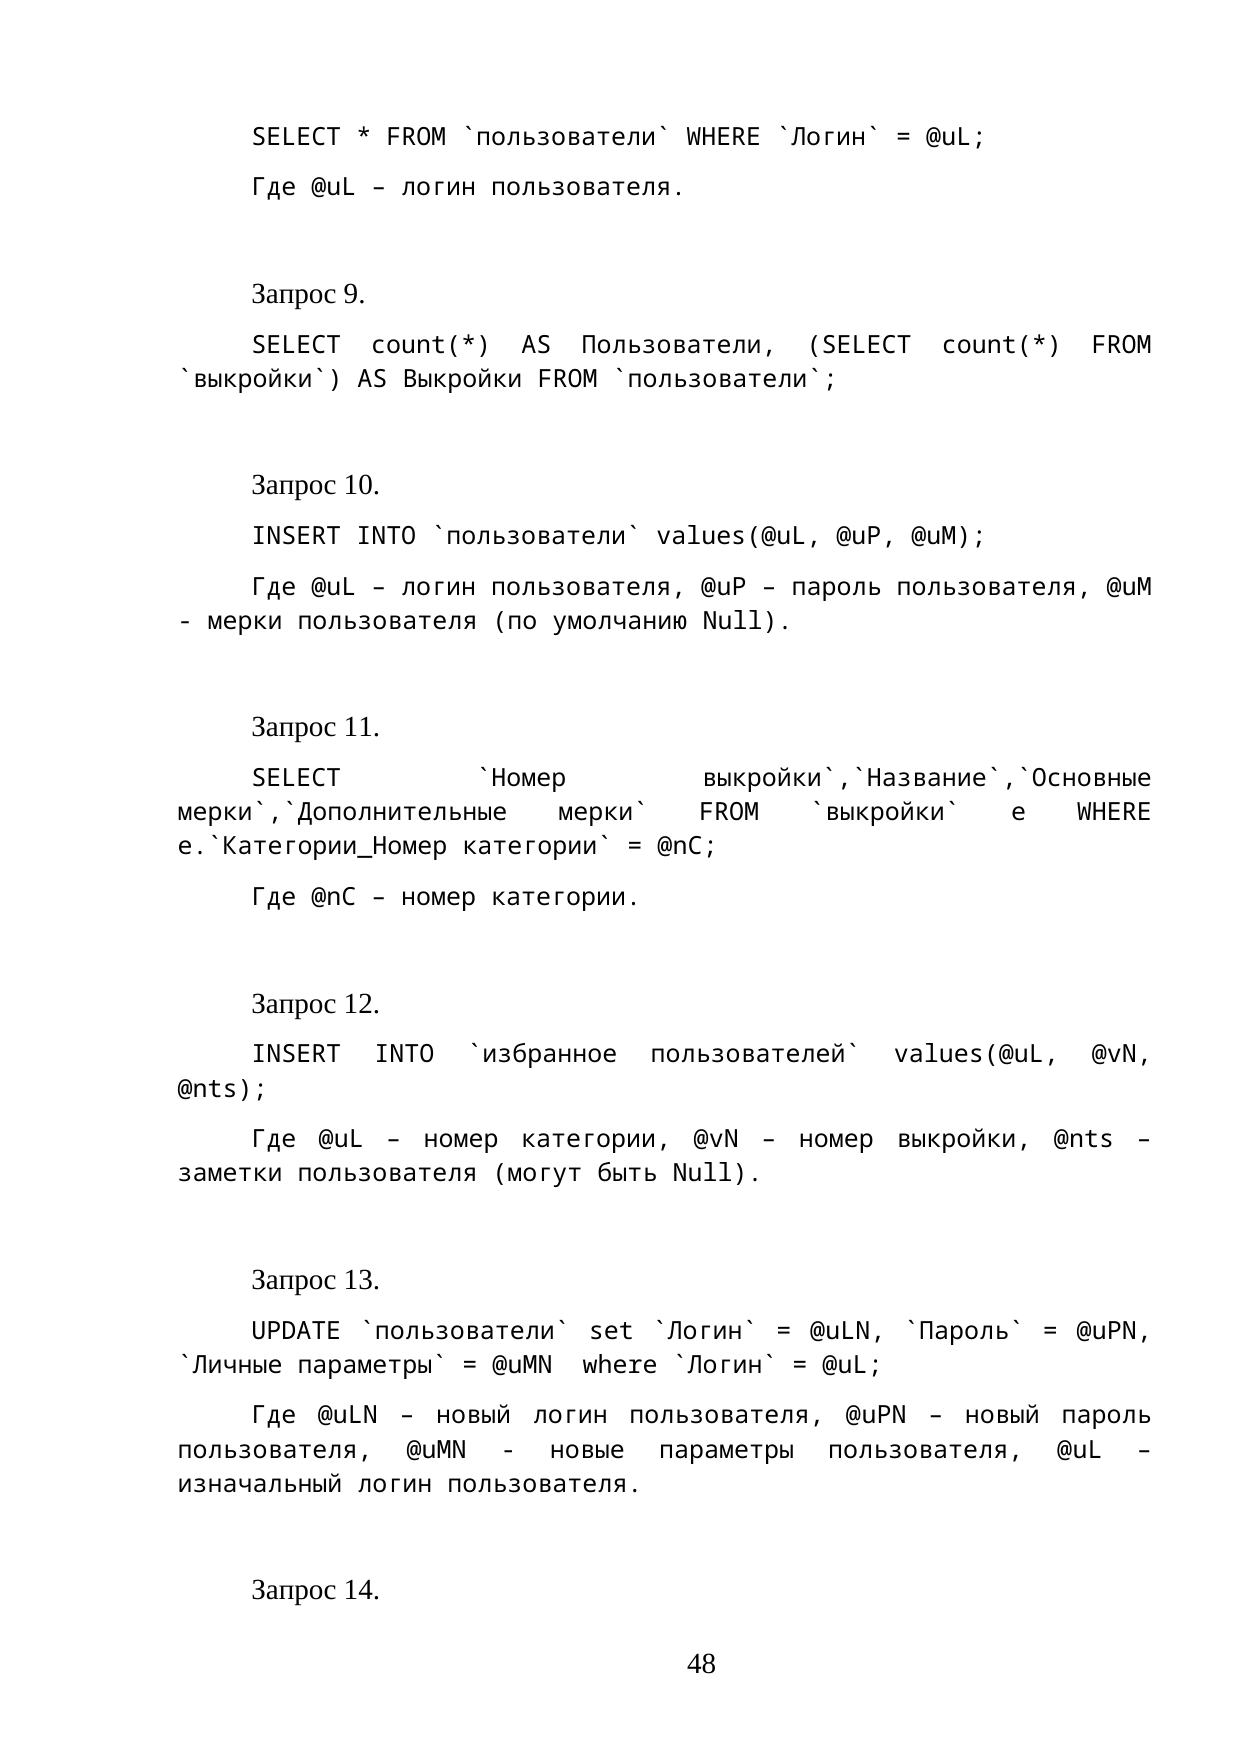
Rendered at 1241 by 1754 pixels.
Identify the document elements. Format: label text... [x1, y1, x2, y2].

text Запрос 9. [177, 276, 1152, 309]
text SELECT * FROM `пользователи` WHERE `Логин` = @uL; [177, 118, 1152, 152]
text Где @nC – номер категории. [177, 879, 1152, 913]
text UPDATE `пользователи` set `Логин` = @uLN, `Пароль` = @uPN, `Личные параметры` = @uMN where `Логин` = @uL; [177, 1312, 1152, 1381]
text Где @uL – логин пользователя, @uP – пароль пользователя, @uM - мерки пользователя (по умолчанию Null). [177, 568, 1152, 637]
text SELECT `Номер выкройки`,`Название`,`Основные мерки`,`Дополнительные мерки` FROM `выкройки` e WHERE e.`Категории_Номер категории` = @nC; [177, 760, 1152, 862]
text INSERT INTO `избранное пользователей` values(@uL, @vN, @nts); [177, 1036, 1152, 1104]
text Запрос 12. [177, 986, 1152, 1019]
text Запрос 10. [177, 467, 1152, 501]
text Запрос 11. [177, 709, 1152, 743]
text Запрос 14. [177, 1572, 1152, 1606]
text INSERT INTO `пользователи` values(@uL, @uP, @uM); [177, 518, 1152, 552]
text Где @uLN – новый логин пользователя, @uPN – новый пароль пользователя, @uMN - новые параметры пользователя, @uL – изначальный логин пользователя. [177, 1397, 1152, 1499]
text Где @uL – номер категории, @vN – номер выкройки, @nts – заметки пользователя (могут быть Null). [177, 1121, 1152, 1189]
text Запрос 13. [177, 1262, 1152, 1296]
text Где @uL – логин пользователя. [177, 169, 1152, 203]
text SELECT count(*) AS Пользователи, (SELECT count(*) FROM `выкройки`) AS Выкройки FROM `пользователи`; [177, 326, 1152, 394]
